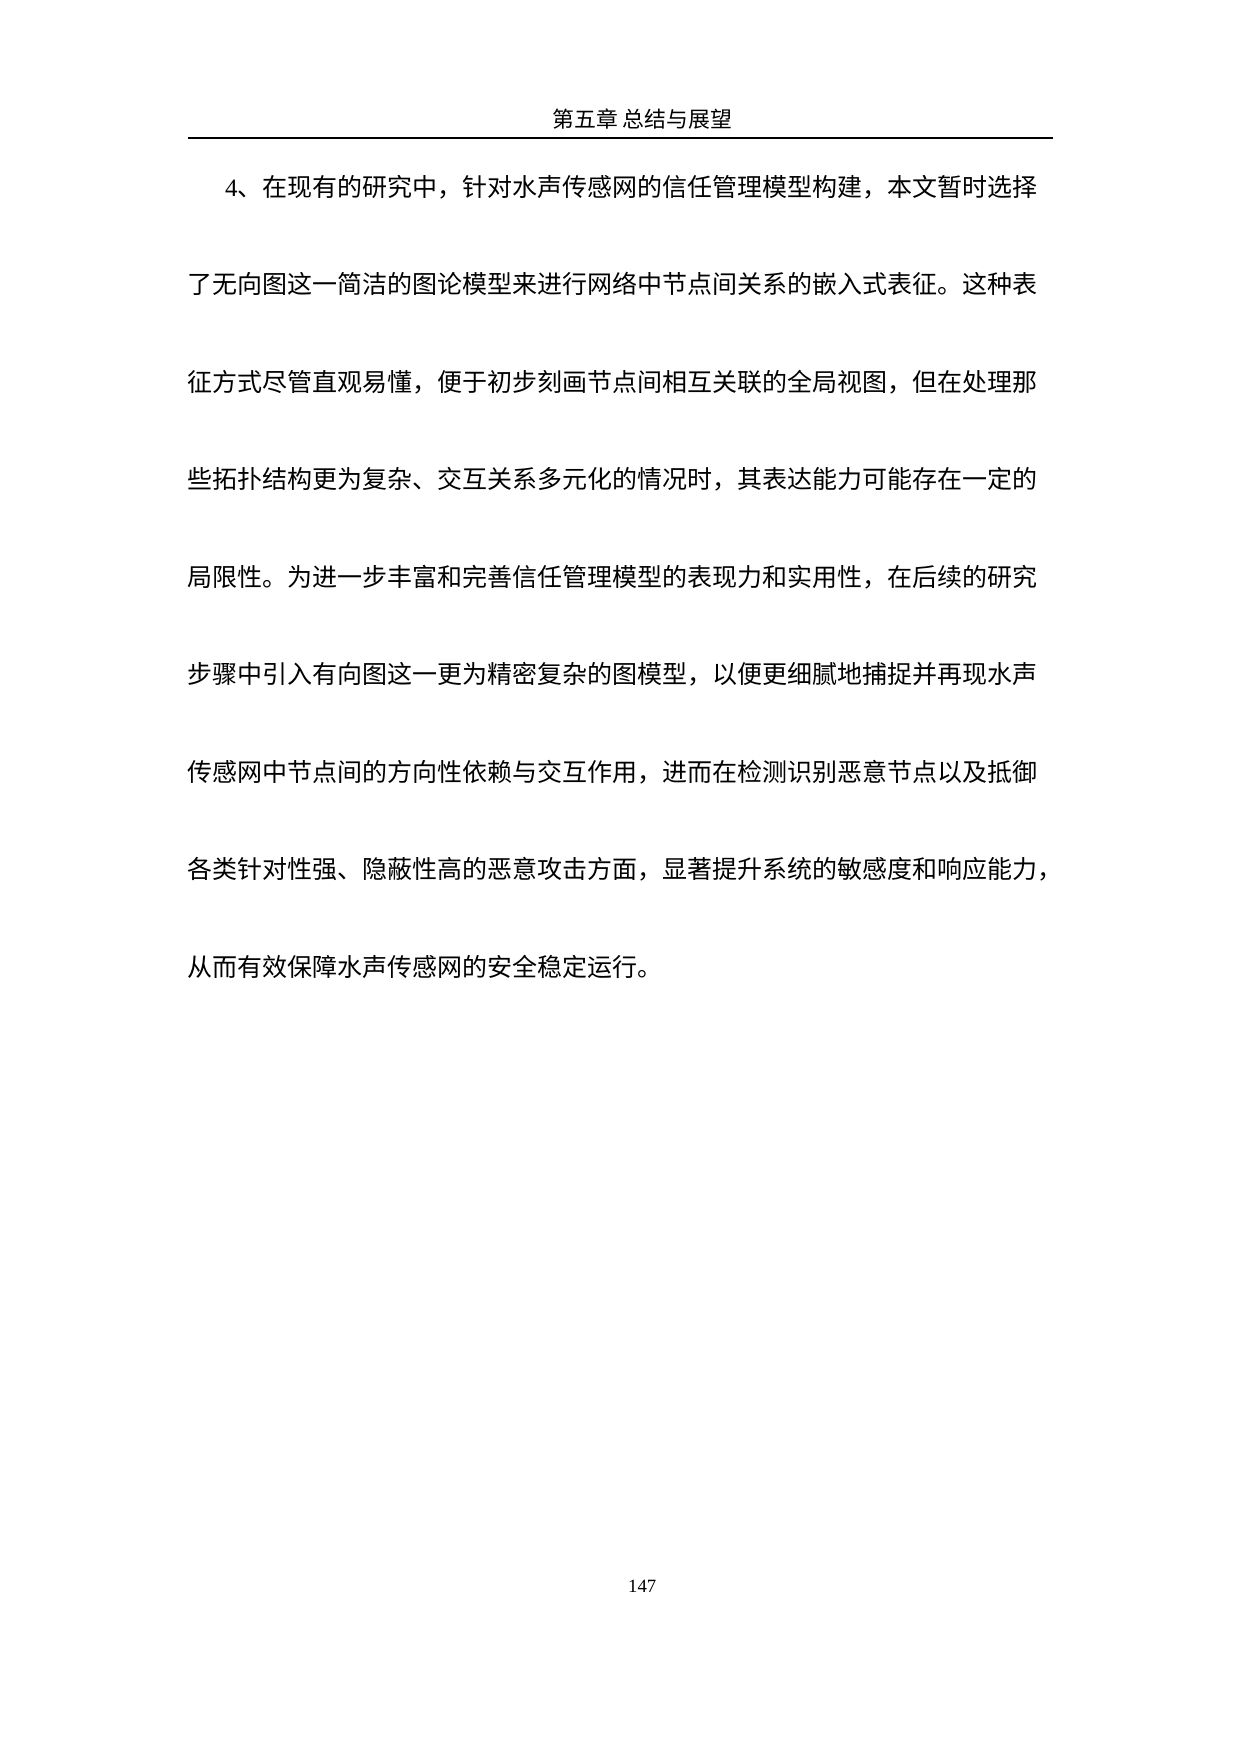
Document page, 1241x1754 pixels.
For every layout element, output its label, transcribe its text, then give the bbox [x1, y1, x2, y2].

text 4、在现有的研究中，针对水声传感网的信任管理模型构建，本文暂时选择了无向图这一简洁的图论模型来进行网络中节点间关系的嵌入式表征。这种表征方式尽管直观易懂，便于初步刻画节点间相互关联的全局视图，但在处理那些拓扑结构更为复杂、交互关系多元化的情况时，其表达能力可能存在一定的局限性。为进一步丰富和完善信任管理模型的表现力和实用性，在后续的研究步骤中引入有向图这一更为精密复杂的图模型，以便更细腻地捕捉并再现水声传感网中节点间的方向性依赖与交互作用，进而在检测识别恶意节点以及抵御各类针对性强、隐蔽性高的恶意攻击方面，显著提升系统的敏感度和响应能力，从而有效保障水声传感网的安全稳定运行。 [187, 153, 1053, 998]
